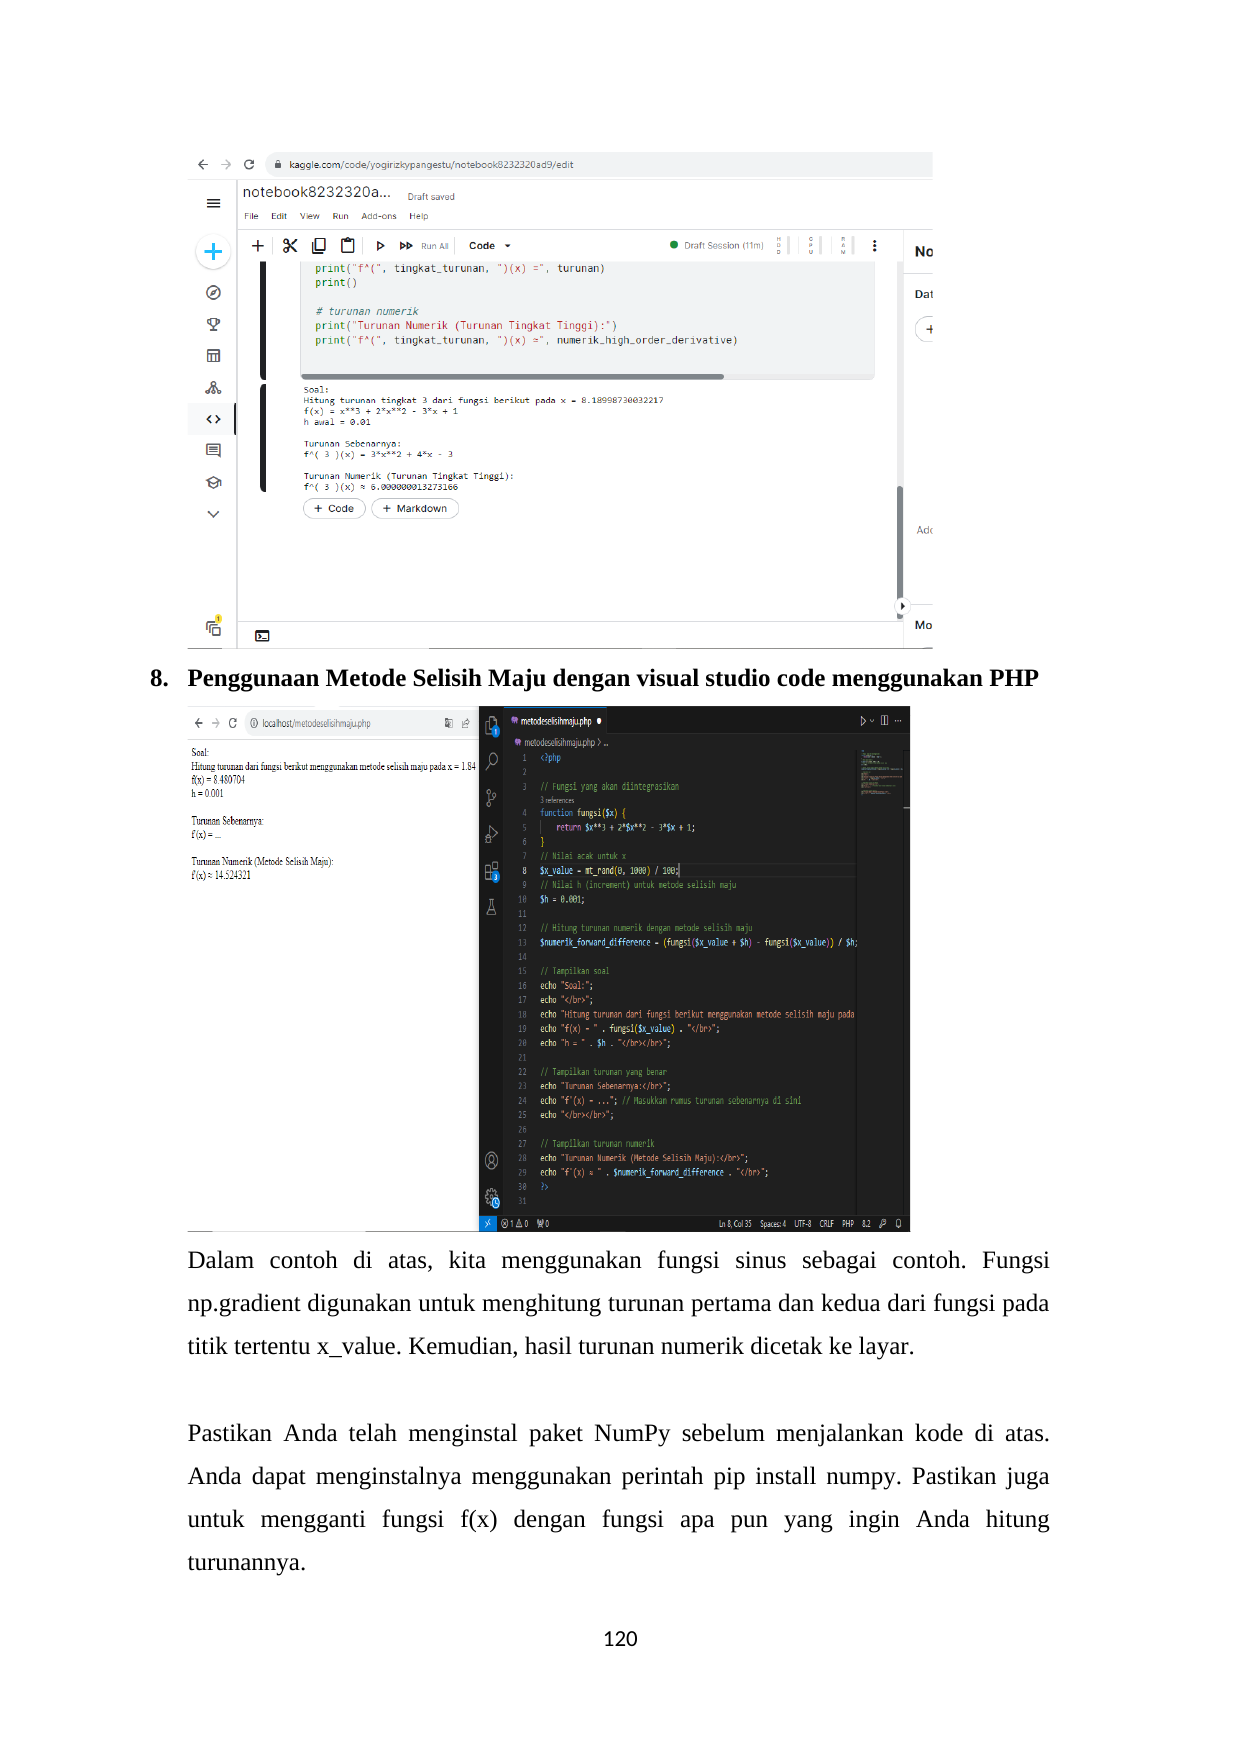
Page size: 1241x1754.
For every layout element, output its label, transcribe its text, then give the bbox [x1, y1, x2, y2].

text Pastikan Anda telah menginstal paket NumPy sebelum menjalankan kode di atas. Anda dapat menginstalnya menggunakan perintah pip install numpy. Pastikan juga untuk mengganti fungsi f(x) dengan fungsi apa pun yang ingin Anda hitung turunannya. [187, 1418, 1051, 1576]
text Dalam contoh di atas, kita menggunakan fungsi sinus sebagai contoh. Fungsi np.gradient digunakan untuk menghitung turunan pertama dan kedua dari fungsi pada titik tertentu x_value. Kemudian, hasil turunan numerik dicetak ke layar. [187, 1245, 1051, 1360]
list Penggunaan Metode Selisih Maju dengan visual studio code menggunakan PHP [150, 663, 1051, 692]
picture [187, 150, 933, 649]
picture [187, 706, 911, 1232]
